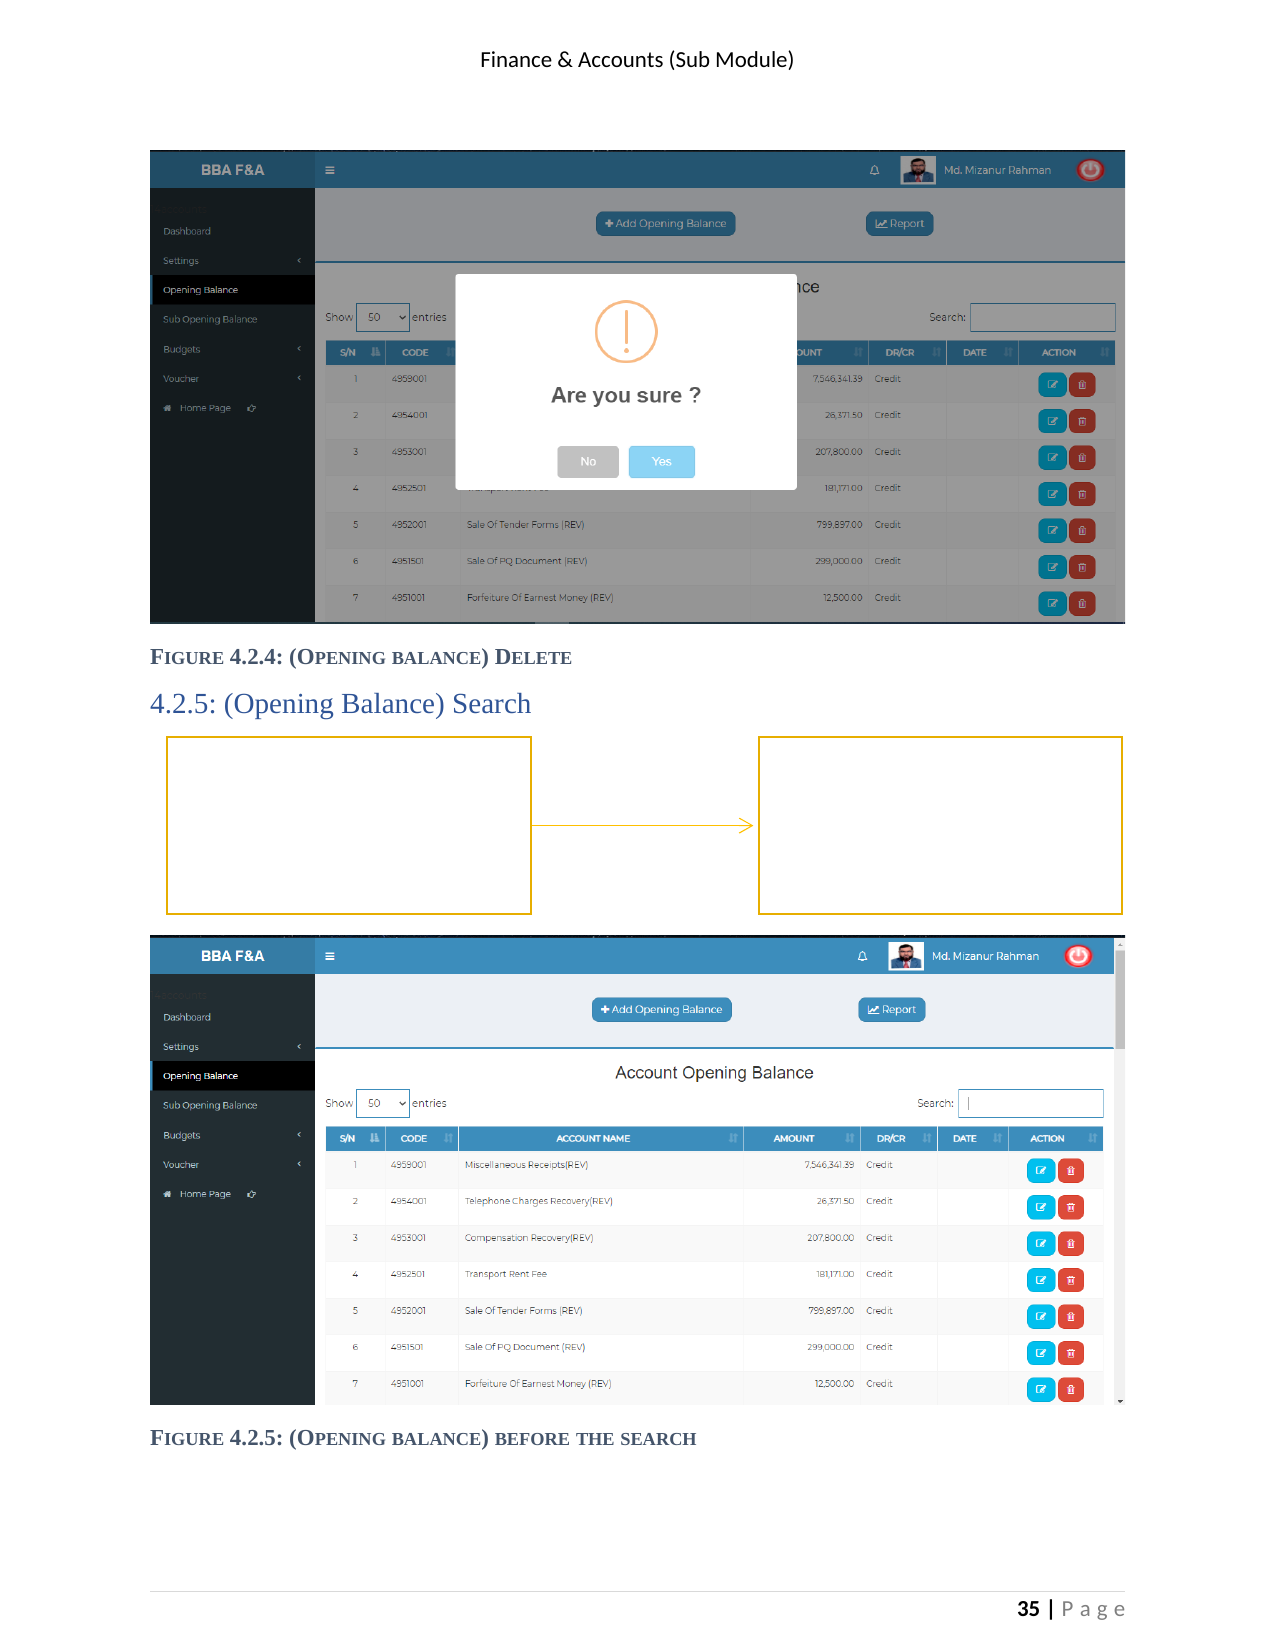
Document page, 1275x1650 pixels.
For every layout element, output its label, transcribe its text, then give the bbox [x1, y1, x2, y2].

subtitle 4.2.5: (Opening Balance) Search [150, 686, 1125, 719]
picture [150, 935, 1125, 1405]
picture [150, 150, 1125, 624]
text Figure 4.2.4: (Opening balance) Delete [150, 643, 1125, 669]
text Figure 4.2.5: (Opening balance) before the search [150, 1423, 1125, 1450]
